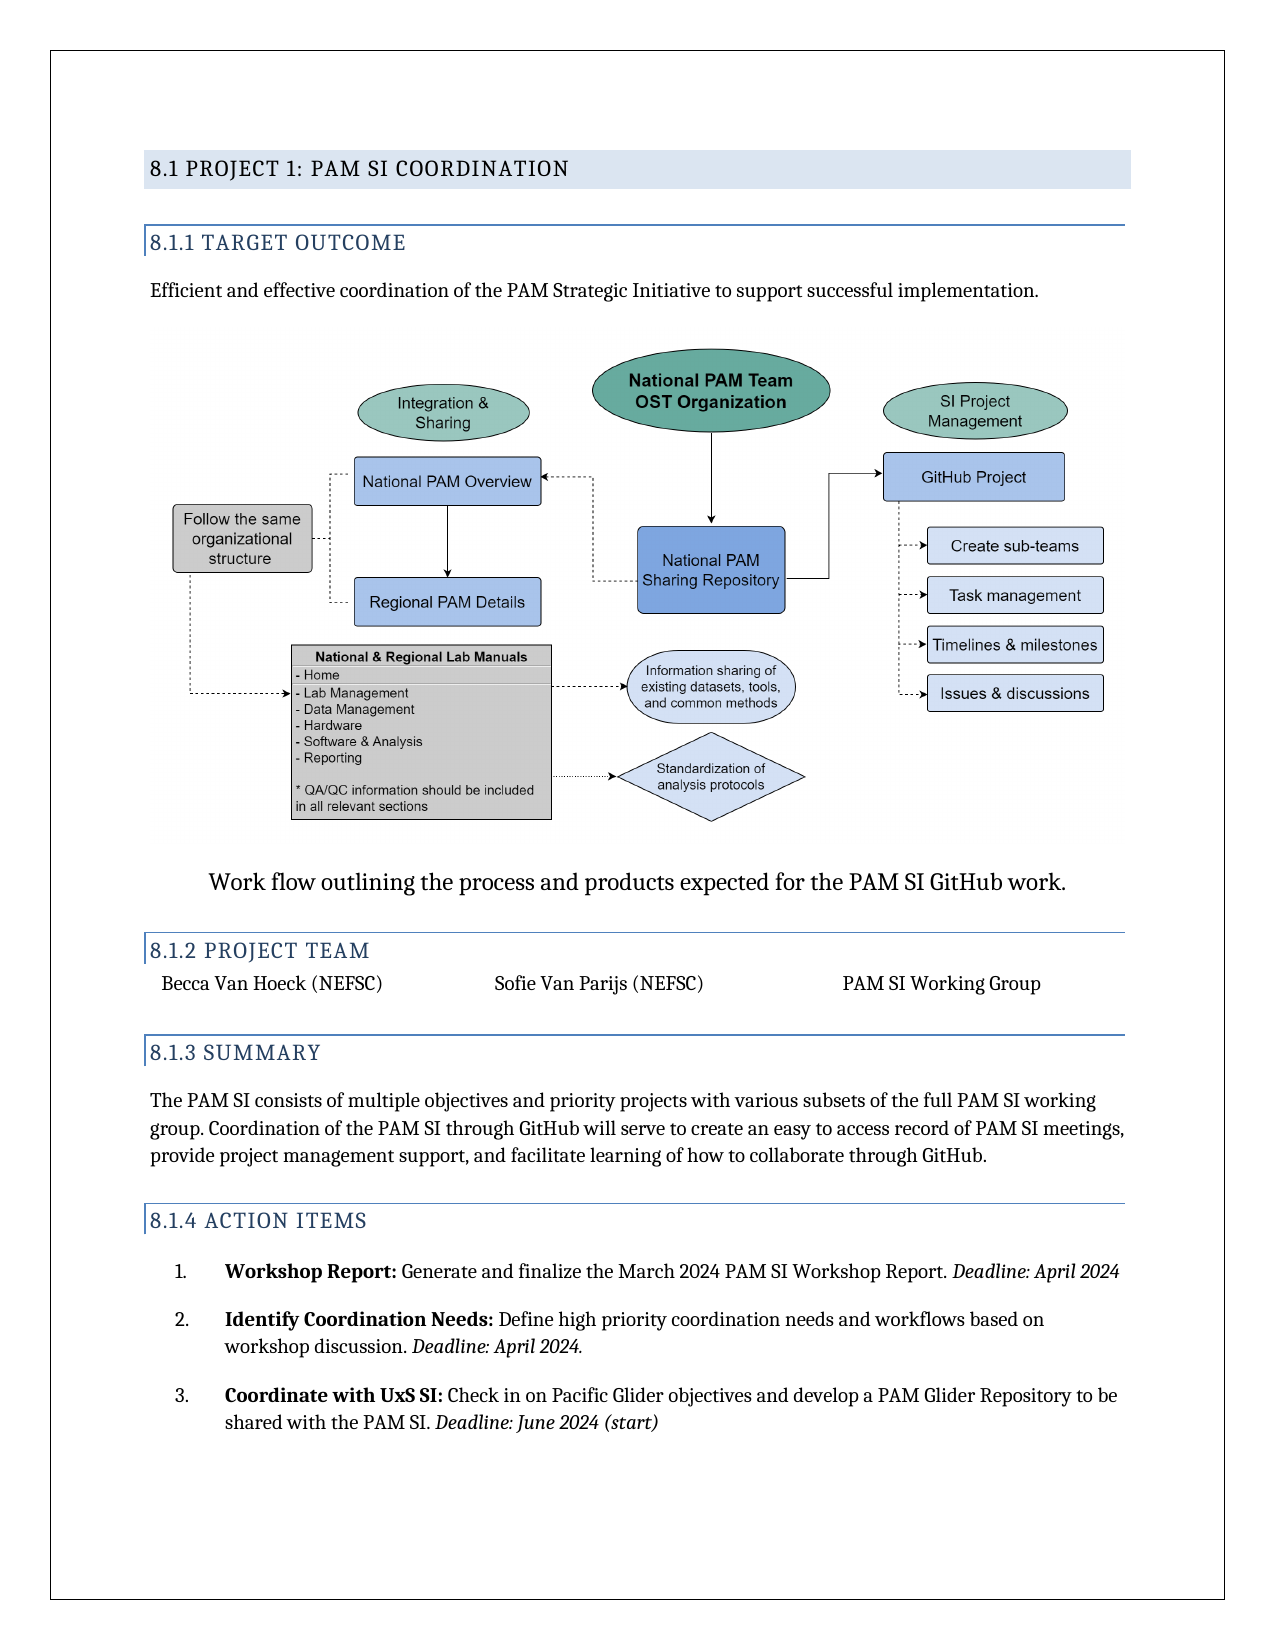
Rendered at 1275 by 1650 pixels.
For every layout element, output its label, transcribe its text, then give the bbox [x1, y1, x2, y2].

subtitle 8.1 Project 1: PAM SI Coordination [150, 156, 1125, 183]
table_header Becca Van Hoeck (NEFSC) [150, 968, 484, 1003]
text The PAM SI consists of multiple objectives and priority projects with various subsets of the full PAM SI working group. Coordination of the PAM SI through GitHub will serve to create an easy to access record of PAM SI meetings, provide project management support, and facilitate learning of how to collaborate through GitHub. [150, 1089, 1125, 1168]
subtitle 8.1.3 Summary [146, 1036, 1125, 1066]
subtitle 8.1.4 Action Items [146, 1204, 1125, 1234]
text Work flow outlining the process and products expected for the PAM SI GitHub work. [150, 868, 1125, 896]
text Efficient and effective coordination of the PAM Strategic Initiative to support successful implementation. [150, 279, 1125, 303]
list Workshop Report: Generate and finalize the March 2024 PAM SI Workshop Report. Deadline: April 2024 [175, 1259, 1125, 1283]
list Coordinate with UxS SI: Check in on Pacific Glider objectives and develop a PAM Glider Repository to be shared with the PAM SI. Deadline: June 2024 (start) [175, 1383, 1125, 1435]
list Identify Coordination Needs: Define high priority coordination needs and workflows based on workshop discussion. Deadline: April 2024. [175, 1308, 1125, 1359]
subtitle 8.1.1 Target Outcome [146, 226, 1125, 256]
subtitle 8.1.2 Project Team [146, 933, 1125, 964]
table_header Sofie Van Parijs (NEFSC) [484, 968, 831, 1003]
table_header PAM SI Working Group [831, 968, 1125, 1003]
picture [150, 327, 1125, 844]
